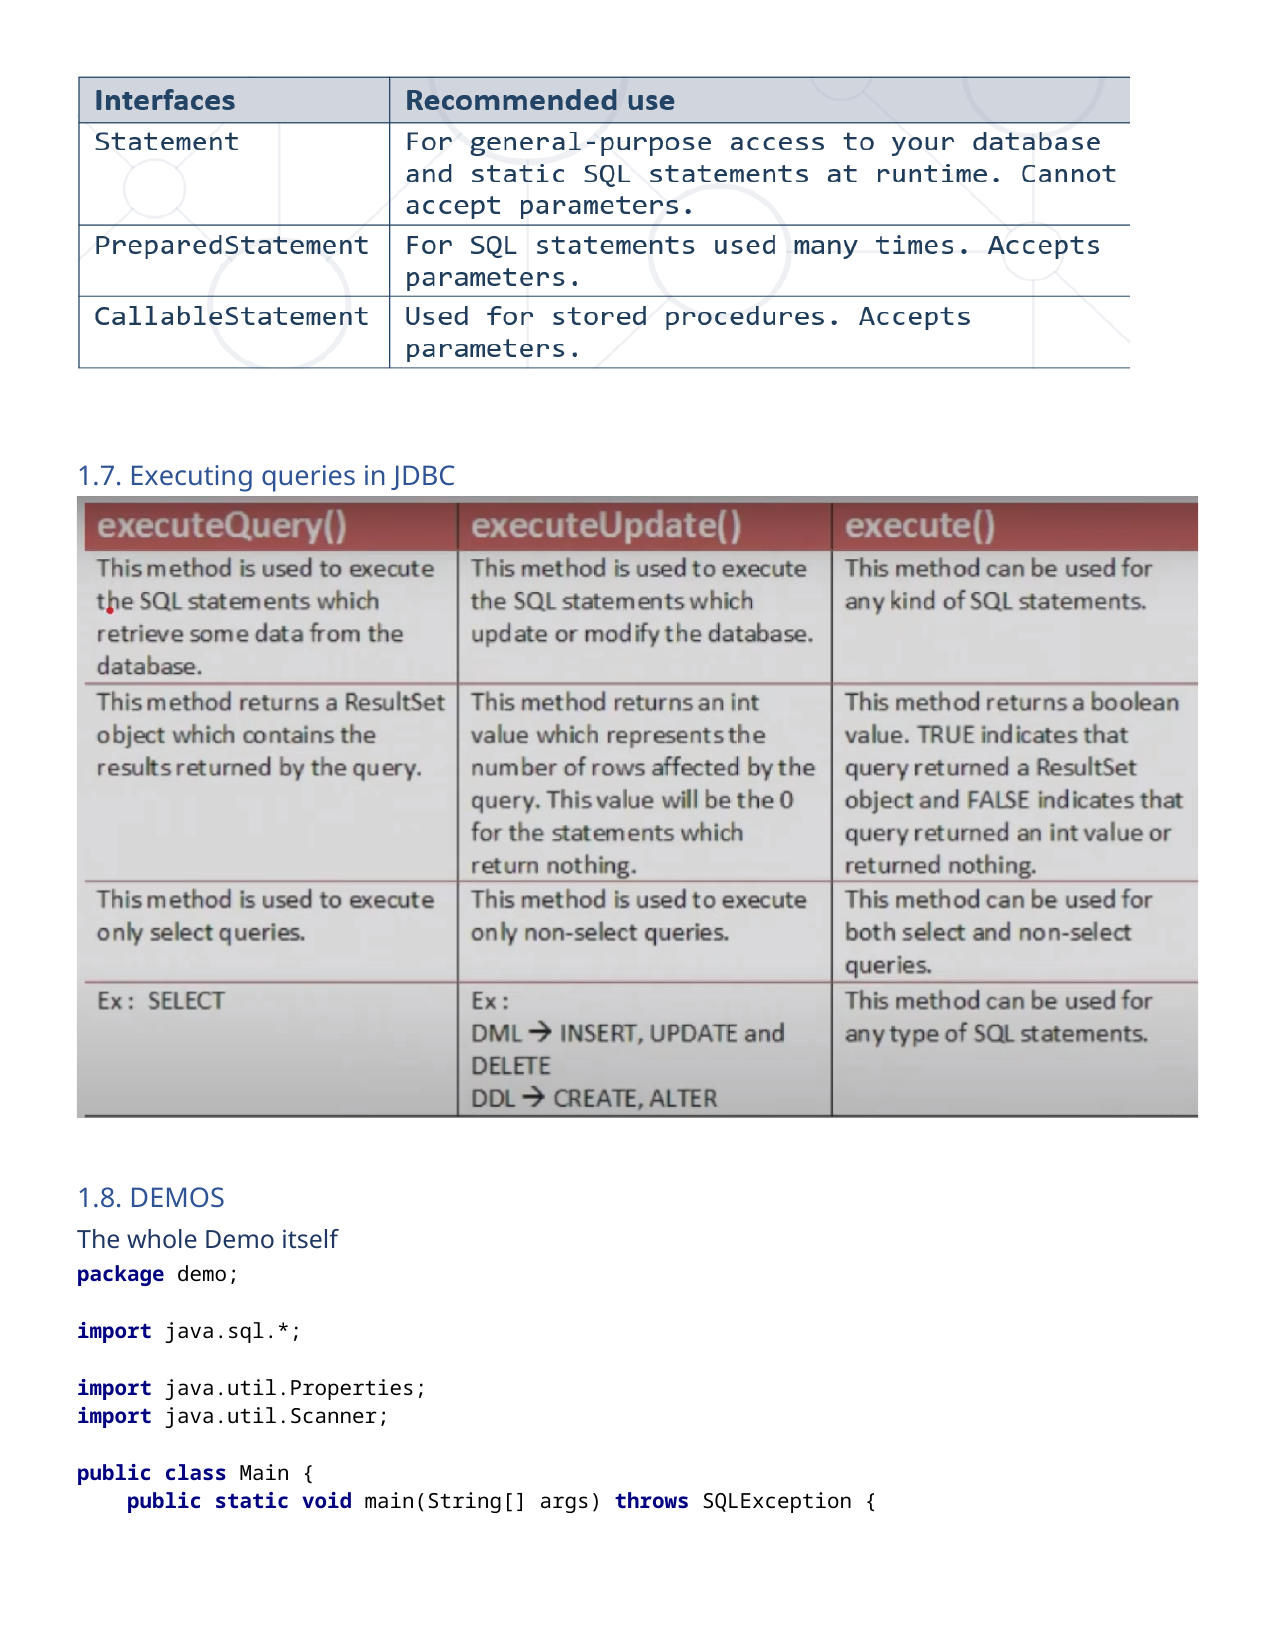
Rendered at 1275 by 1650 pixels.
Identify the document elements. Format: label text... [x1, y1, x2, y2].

subtitle 1.7. Executing queries in JDBC [77, 457, 1198, 493]
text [77, 1259, 1198, 1515]
picture [76, 76, 1130, 369]
subtitle The whole Demo itself [77, 1222, 1198, 1256]
picture [76, 496, 1199, 1118]
subtitle 1.8. DEMOS [77, 1178, 1198, 1215]
